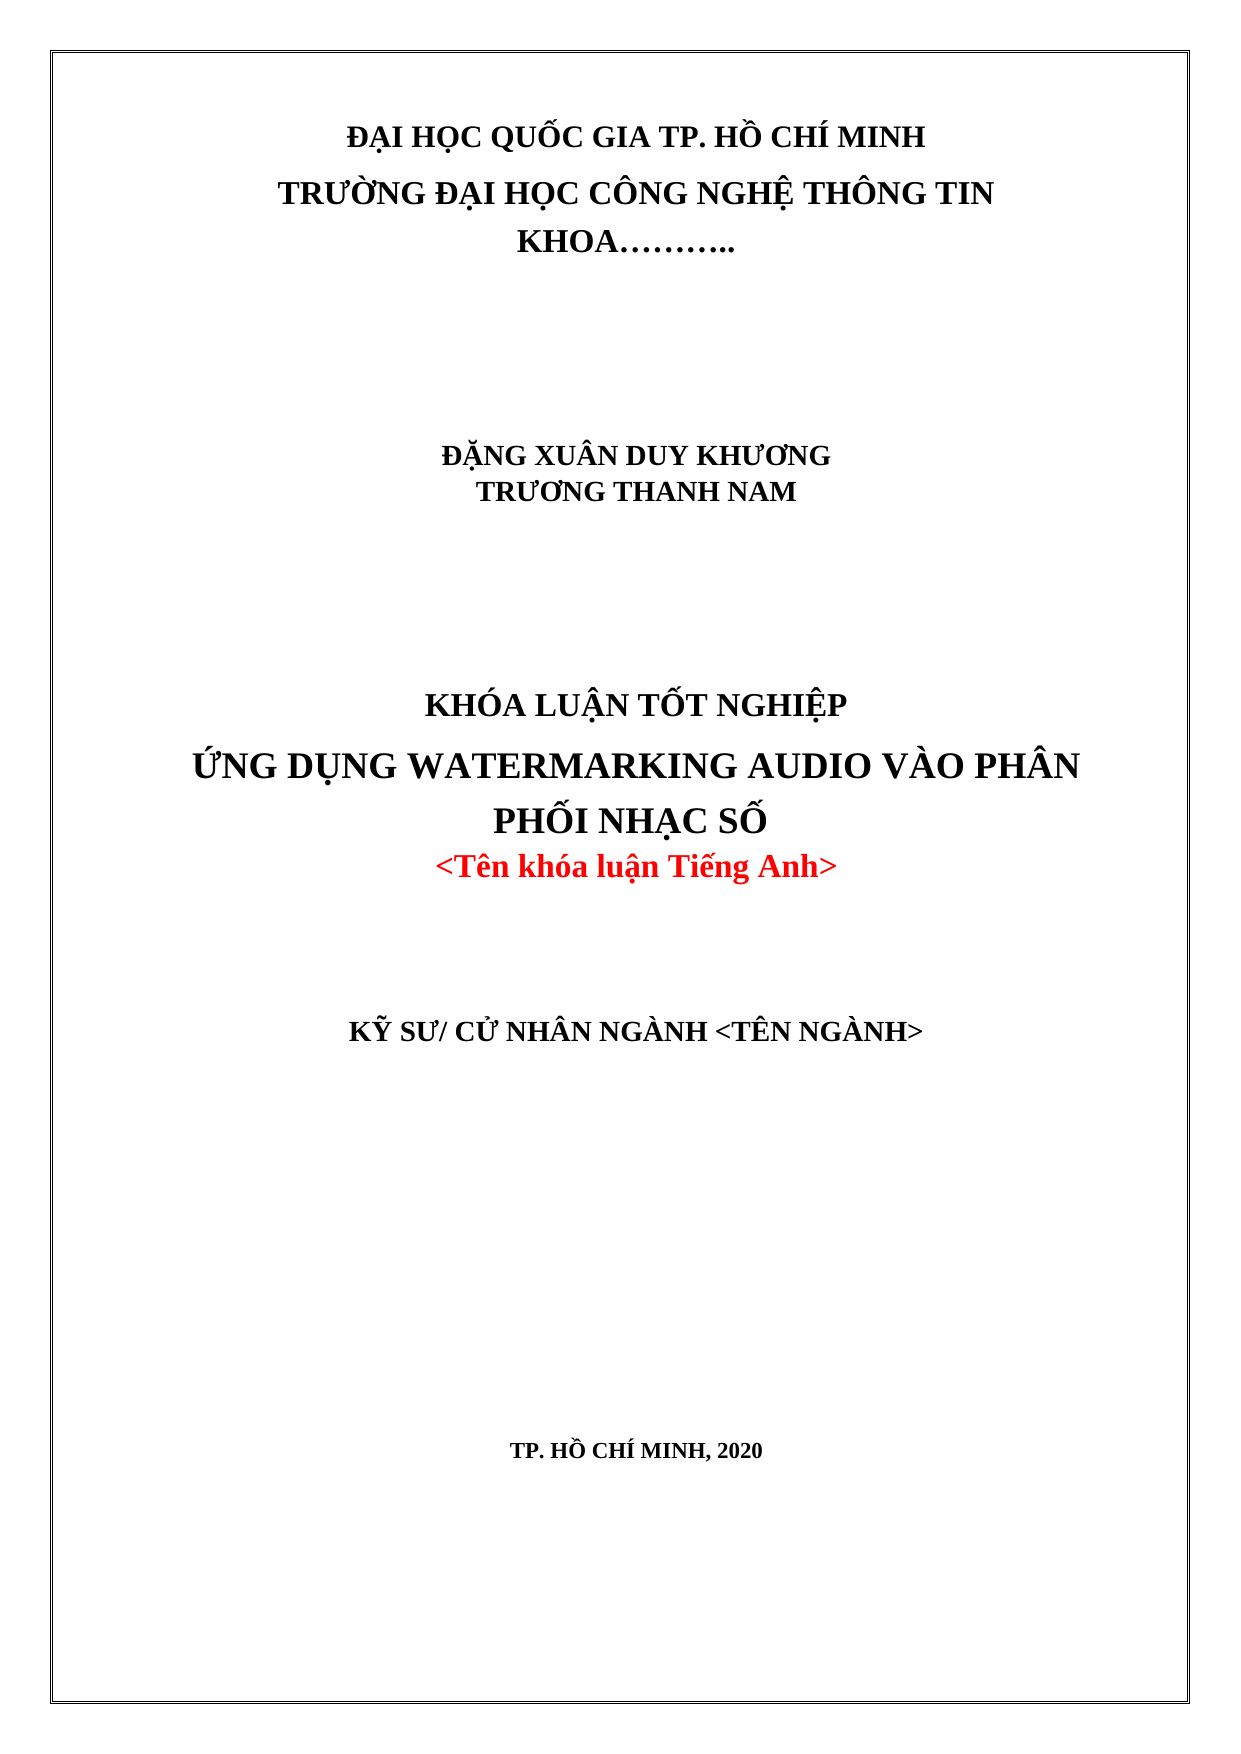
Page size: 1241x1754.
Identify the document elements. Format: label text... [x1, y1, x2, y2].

text KHÓA LUẬN TỐT NGHIỆP [150, 685, 1122, 724]
text ĐẠI HỌC QUỐC GIA TP. HỒ CHÍ MINH [150, 118, 1122, 154]
text KHOA……….. [150, 221, 1122, 259]
text TRƯỜNG ĐẠI HỌC CÔNG NGHỆ THÔNG TIN [150, 174, 1122, 212]
text KỸ SƯ/ CỬ NHÂN NGÀNH <TÊN NGÀNH> [150, 1014, 1122, 1048]
text TP. HỒ CHÍ MINH, 2020 [150, 1437, 1122, 1463]
text ĐẶNG XUÂN DUY KHƯƠNG TRƯƠNG THANH NAM [150, 438, 1122, 508]
text ỨNG DỤNG WATERMARKING AUDIO VÀO PHÂN PHỐI NHẠC SỐ <Tên khóa luận Tiếng Anh> [150, 743, 1122, 885]
